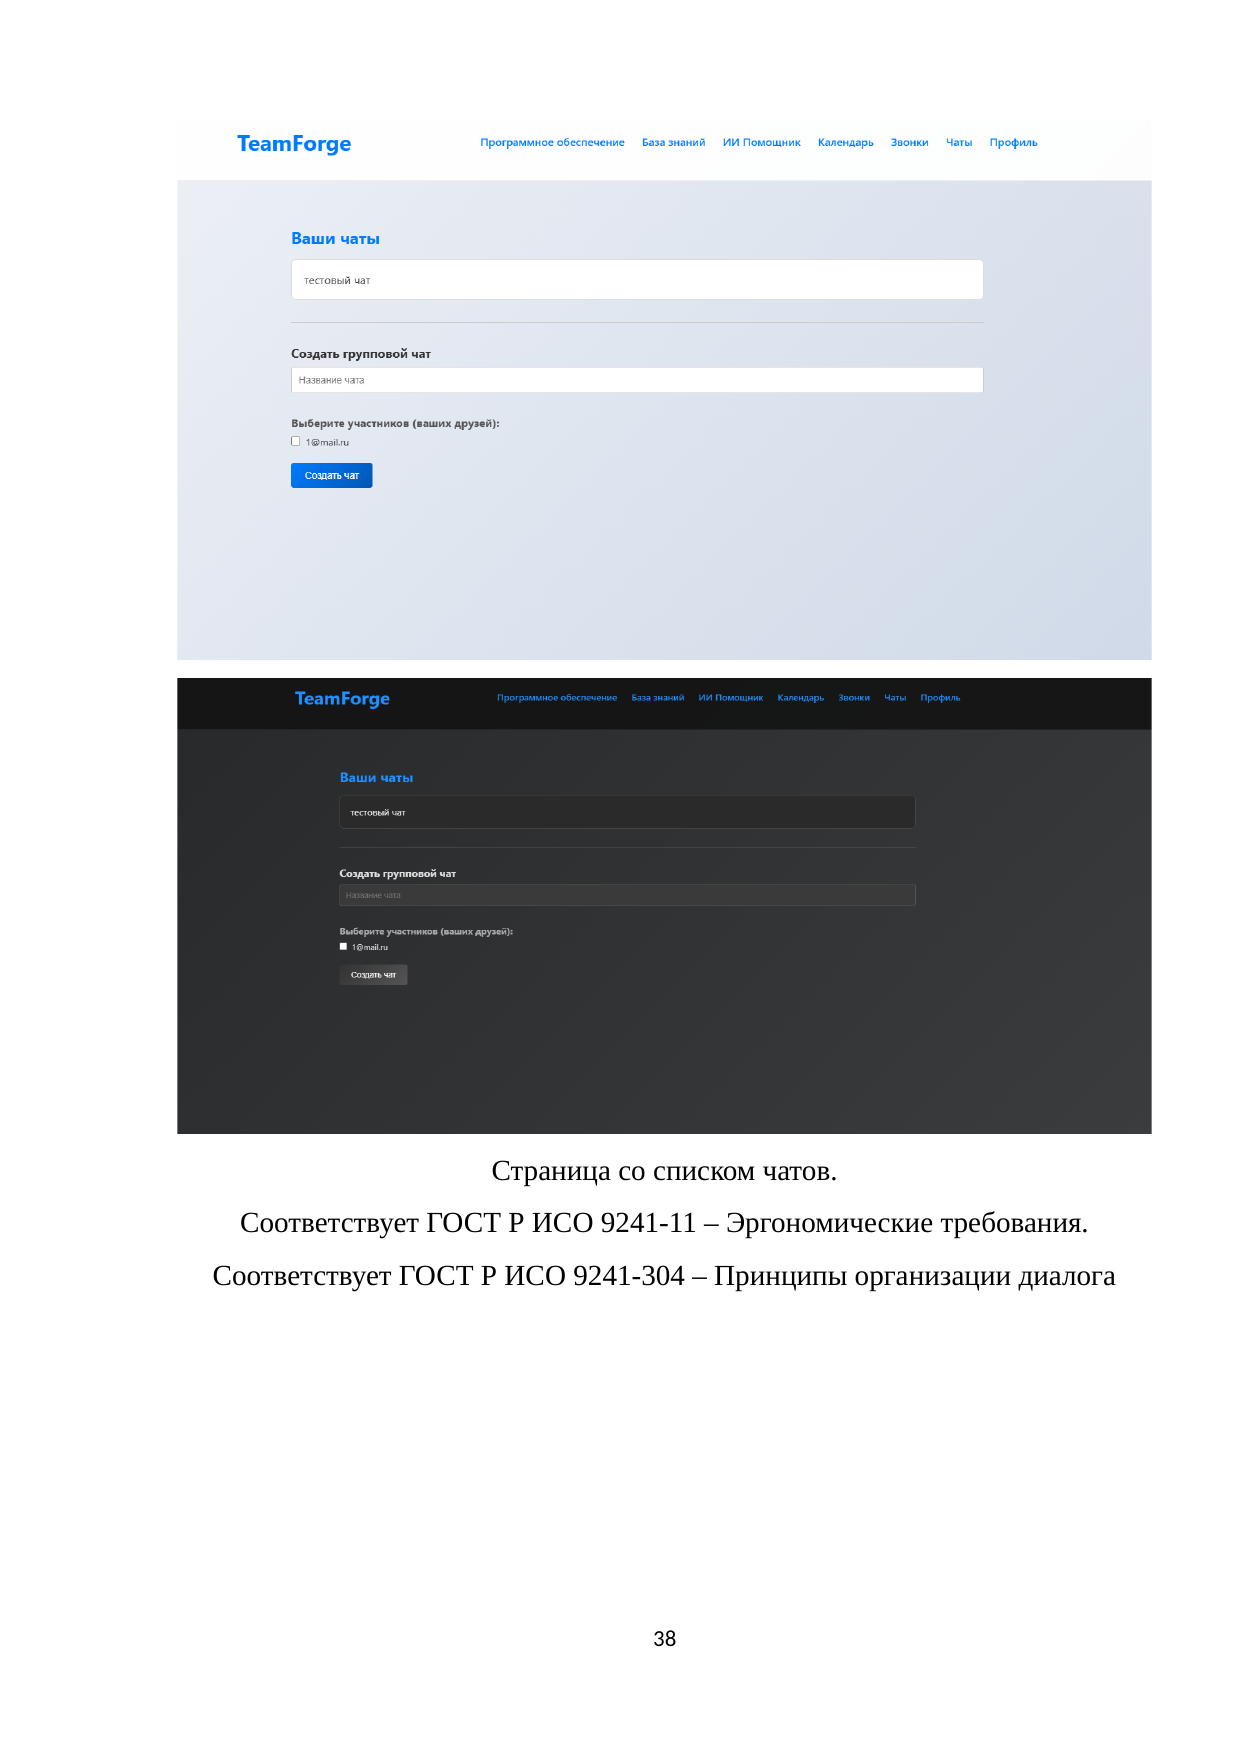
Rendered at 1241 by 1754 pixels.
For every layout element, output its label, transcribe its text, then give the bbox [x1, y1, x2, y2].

text Соответствует ГОСТ Р ИСО 9241-11 – Эргономические требования. [177, 1205, 1152, 1239]
picture [177, 678, 1152, 1134]
picture [177, 118, 1152, 660]
text Соответствует ГОСТ Р ИСО 9241-304 – Принципы организации диалога [177, 1258, 1152, 1292]
text Страница со списком чатов. [177, 1153, 1152, 1186]
